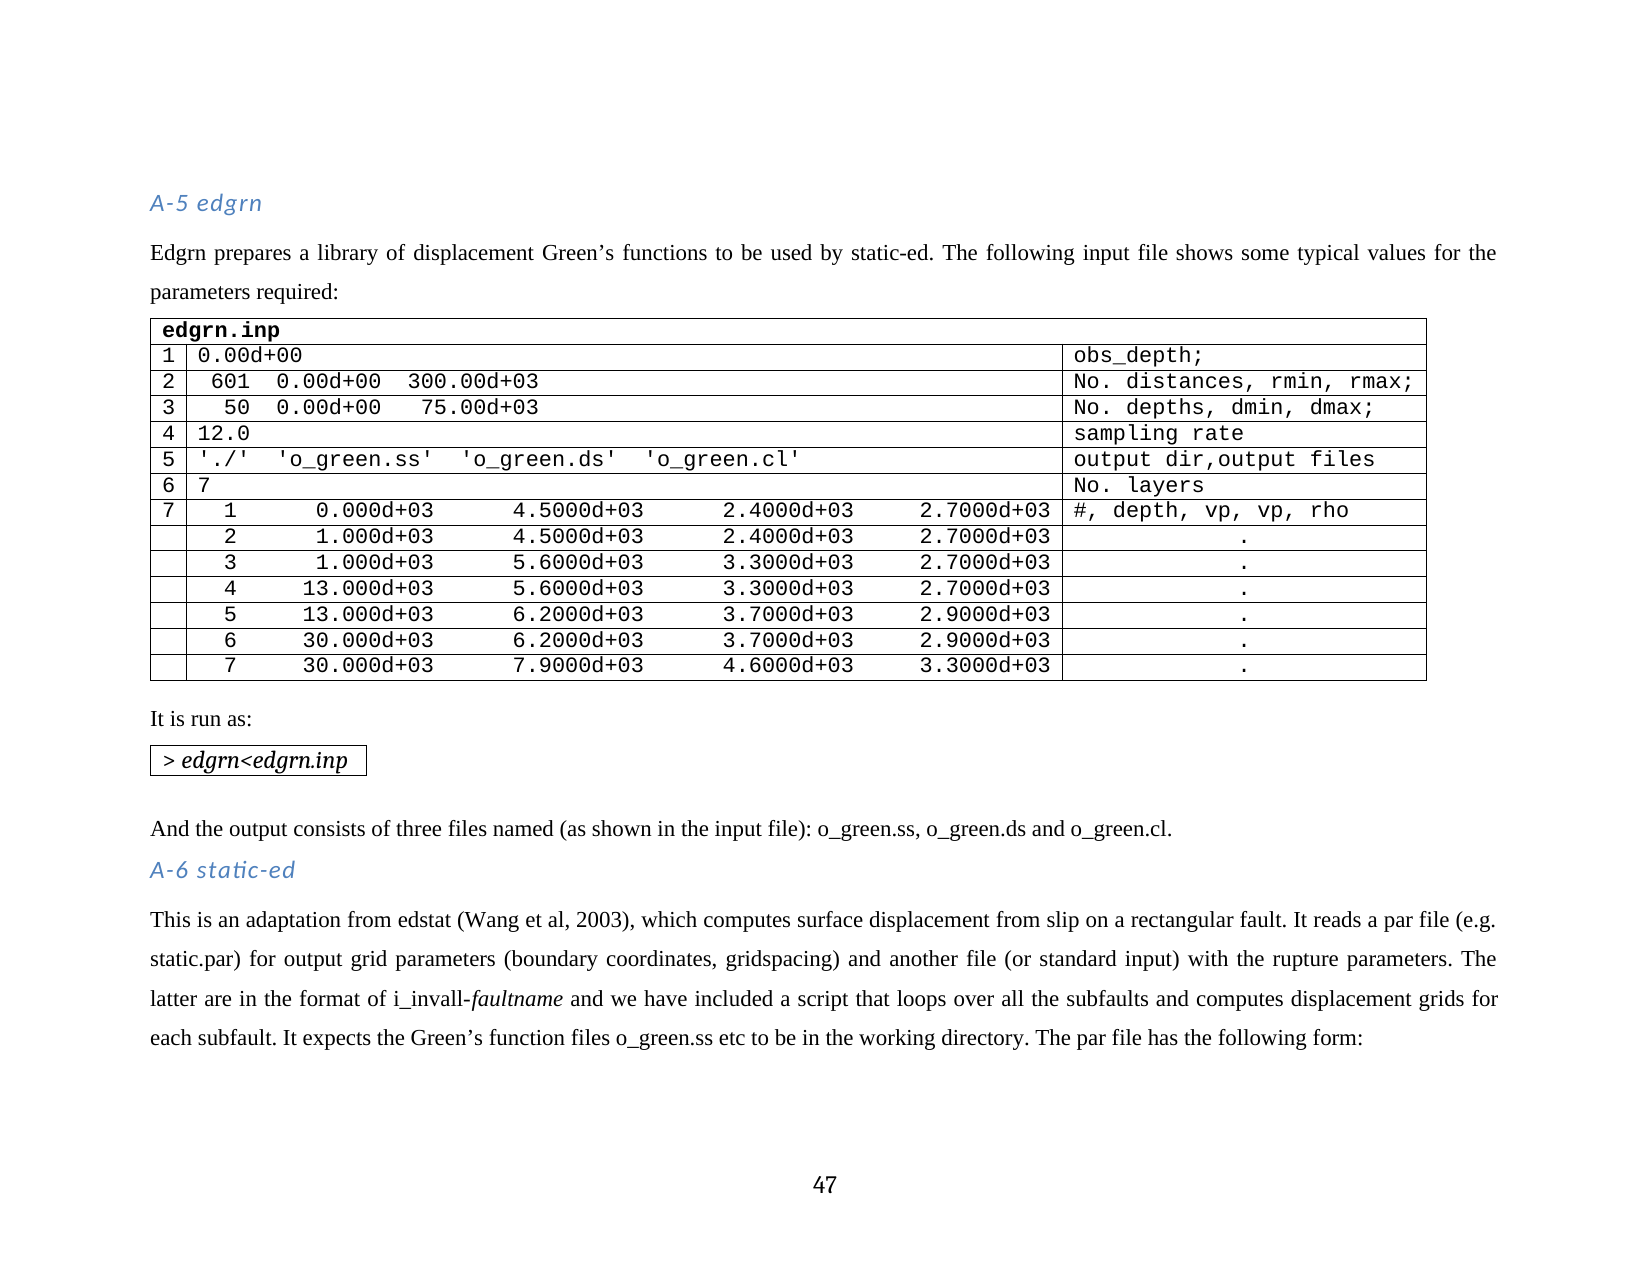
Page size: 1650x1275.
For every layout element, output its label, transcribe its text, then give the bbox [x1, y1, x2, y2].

table_cell 6 [151, 474, 186, 499]
table_cell [151, 629, 186, 654]
table_cell . [1063, 551, 1426, 576]
text This is an adaptation from edstat (Wang et al, 2003), which computes surface displacement from slip on a rectangular fault. It reads a par file (e.g. static.par) for output grid parameters (boundary coordinates, gridspacing) and another file (or standard input) with the rupture parameters. The latter are in the format of i_invall-faultname and we have included a script that loops over all the subfaults and computes displacement grids for each subfault. It expects the Green’s function files o_green.ss etc to be in the working directory. The par file has the following form: [150, 906, 1500, 1051]
table_cell 6 30.000d+03 6.2000d+03 3.7000d+03 2.9000d+03 [187, 629, 1062, 654]
text And the output consists of three files named (as shown in the input file): o_green.ss, o_green.ds and o_green.cl. [150, 815, 1500, 841]
table_cell 7 [151, 500, 186, 524]
table_cell . [1063, 526, 1426, 550]
table_cell . [1063, 629, 1426, 654]
table_cell #, depth, vp, vp, rho [1063, 500, 1426, 524]
table_cell 2 1.000d+03 4.5000d+03 2.4000d+03 2.7000d+03 [187, 526, 1062, 550]
table_cell output dir,output files [1063, 448, 1426, 473]
table_cell 7 30.000d+03 7.9000d+03 4.6000d+03 3.3000d+03 [187, 655, 1062, 679]
table_header > edgrn<edgrn.inp [151, 746, 366, 774]
table_cell 0.00d+00 [187, 345, 1062, 369]
table_cell 5 13.000d+03 6.2000d+03 3.7000d+03 2.9000d+03 [187, 603, 1062, 628]
table_cell No. depths, dmin, dmax; [1063, 396, 1426, 421]
table_cell No. distances, rmin, rmax; [1063, 371, 1426, 395]
table_cell 601 0.00d+00 300.00d+03 [187, 371, 1062, 395]
table_cell No. layers [1063, 474, 1426, 499]
table_cell 50 0.00d+00 75.00d+03 [187, 396, 1062, 421]
table_cell . [1063, 577, 1426, 602]
text It is run as: [150, 705, 1500, 732]
table_cell [151, 655, 186, 679]
table_cell 1 0.000d+03 4.5000d+03 2.4000d+03 2.7000d+03 [187, 500, 1062, 524]
table_cell './' 'o_green.ss' 'o_green.ds' 'o_green.cl' [187, 448, 1062, 473]
table_cell [151, 526, 186, 550]
table_cell 3 [151, 396, 186, 421]
table_header edgrn.inp [151, 319, 1426, 344]
table_cell sampling rate [1063, 422, 1426, 447]
subtitle A-6 static-ed [150, 854, 1500, 885]
table_cell 1 [151, 345, 186, 369]
table_cell . [1063, 655, 1426, 679]
subtitle A-5 edgrn [150, 187, 1500, 218]
table_cell obs_depth; [1063, 345, 1426, 369]
text Edgrn prepares a library of displacement Green’s functions to be used by static-ed. The following input file shows some typical values for the parameters required: [150, 239, 1500, 305]
table_cell 12.0 [187, 422, 1062, 447]
table_cell 4 [151, 422, 186, 447]
table_cell [151, 603, 186, 628]
table_cell 3 1.000d+03 5.6000d+03 3.3000d+03 2.7000d+03 [187, 551, 1062, 576]
table_cell [151, 577, 186, 602]
table_cell 4 13.000d+03 5.6000d+03 3.3000d+03 2.7000d+03 [187, 577, 1062, 602]
table_cell . [1063, 603, 1426, 628]
table_cell 2 [151, 371, 186, 395]
table_cell 7 [187, 474, 1062, 499]
table_cell 5 [151, 448, 186, 473]
table_cell [151, 551, 186, 576]
